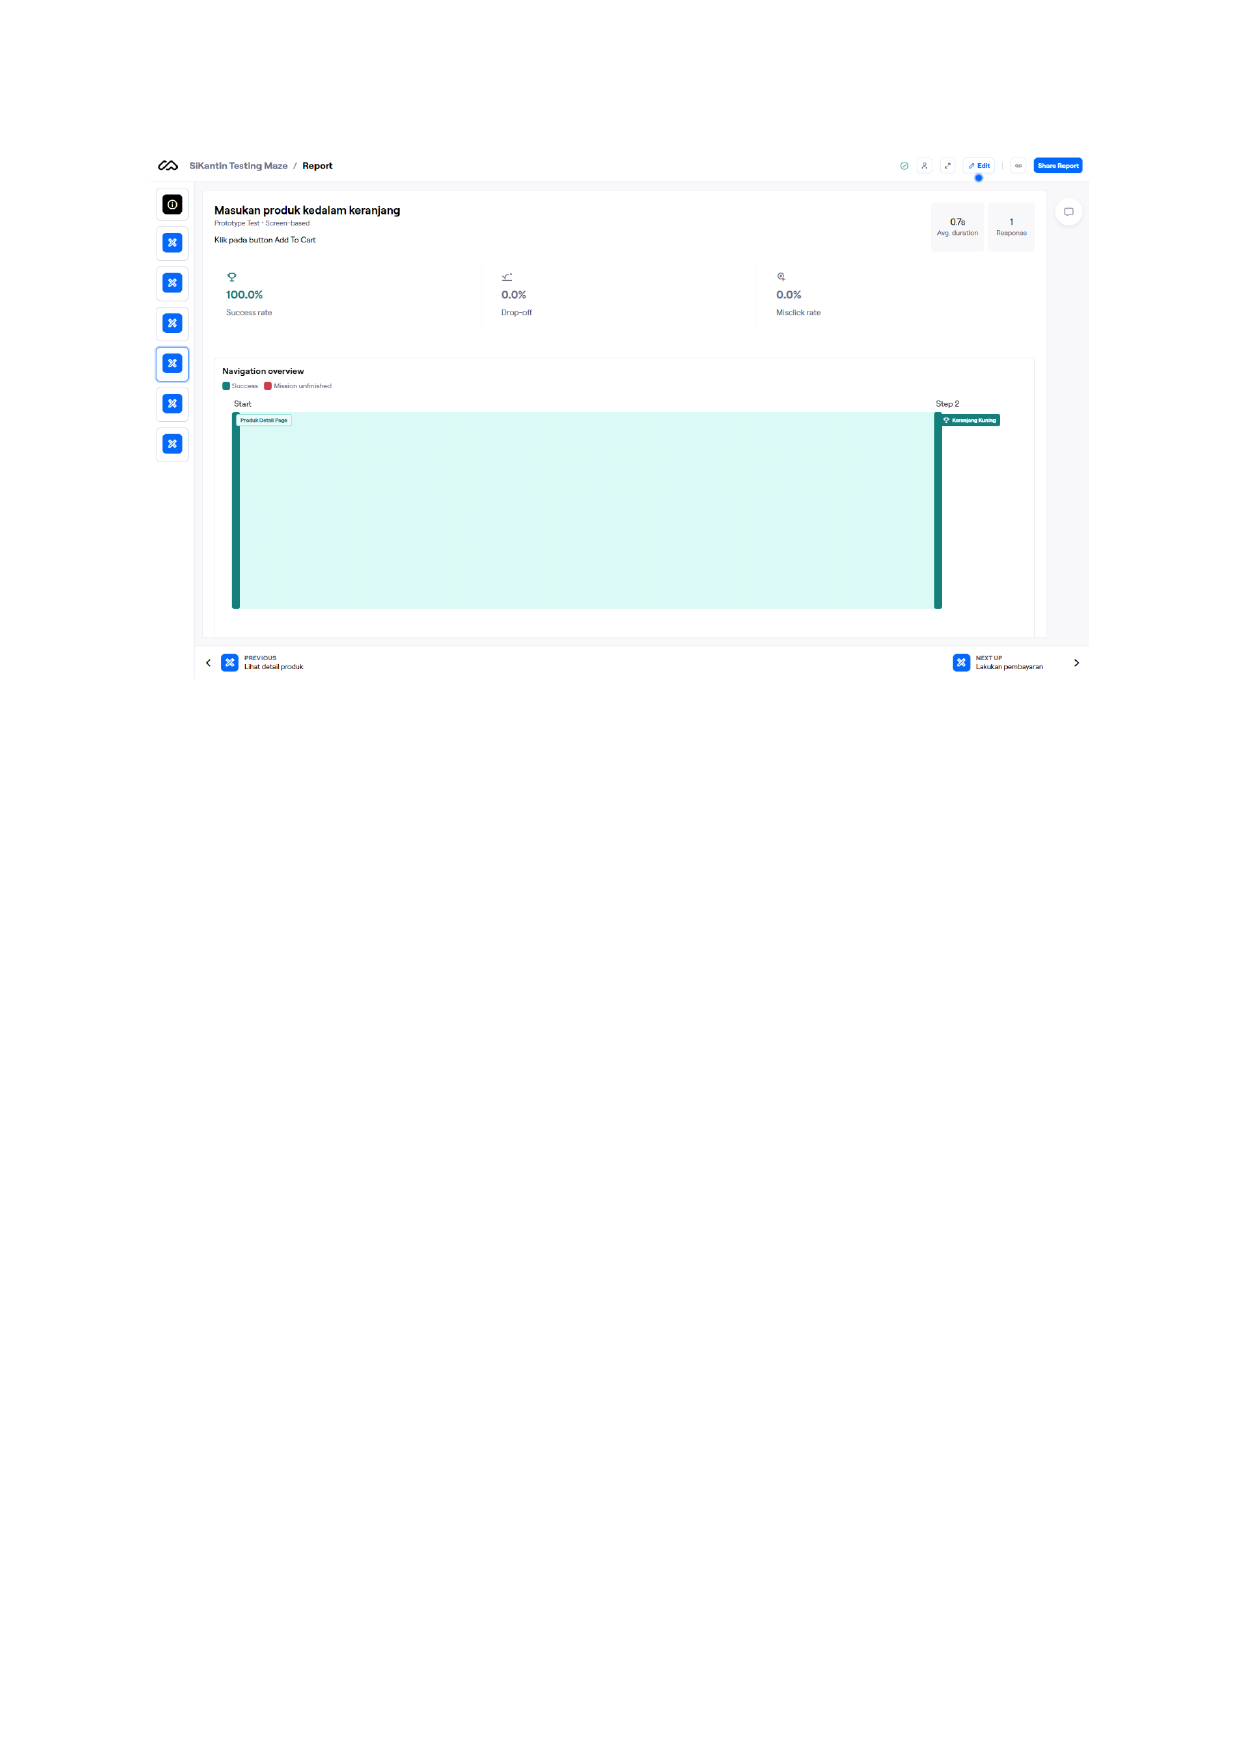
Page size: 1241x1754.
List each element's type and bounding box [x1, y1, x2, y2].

picture [150, 150, 1089, 679]
